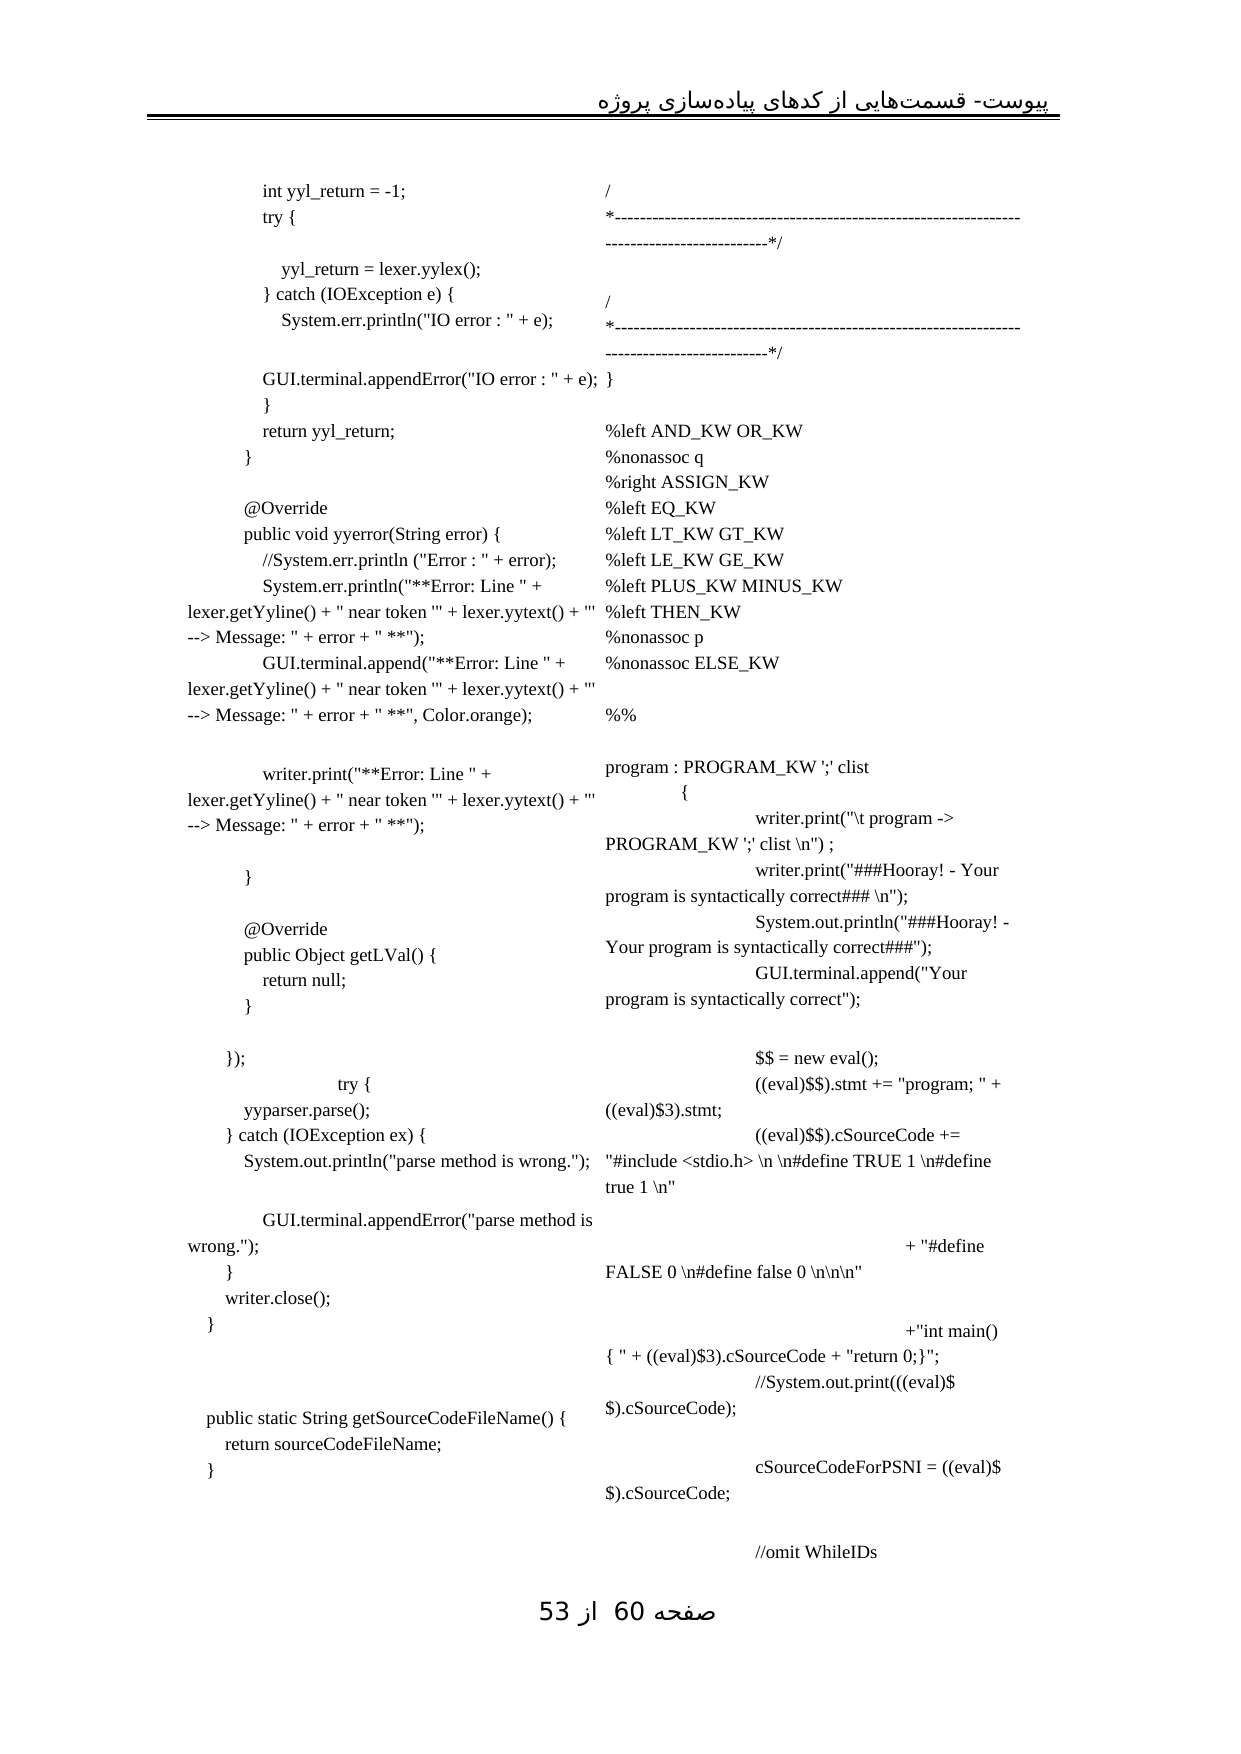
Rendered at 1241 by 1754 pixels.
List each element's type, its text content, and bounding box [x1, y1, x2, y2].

text %left PLUS_KW MINUS_KW [605, 575, 1023, 596]
text writer.print("###Hooray! - Your program is syntactically correct### \n"); [605, 859, 1023, 906]
text @Override [187, 918, 605, 939]
text } [187, 866, 605, 888]
text @Override [187, 497, 605, 519]
text } [187, 1312, 605, 1334]
text $$ = new eval(); [605, 1047, 1023, 1068]
text ((eval)$$).cSourceCode += "#include <stdio.h> \n \n#define TRUE 1 \n#define true 1 \n" [605, 1124, 1023, 1198]
text writer.print("\t program -> PROGRAM_KW ';' clist \n") ; [605, 807, 1023, 854]
text public void yyerror(String error) { [187, 523, 605, 544]
text %left EQ_KW [605, 497, 1023, 519]
text + "#define FALSE 0 \n#define false 0 \n\n\n" [605, 1202, 1023, 1282]
text /*-------------------------------------------------------------------------------------------*/ [605, 291, 1023, 364]
text //System.err.println ("Error : " + error); [187, 549, 605, 570]
text writer.print("**Error: Line " + lexer.getYyline() + " near token '" + lexer.yytext() + "' --> Message: " + error + " **"); [187, 730, 605, 836]
text GUI.terminal.append("Your program is syntactically correct"); [605, 962, 1023, 1009]
text program : PROGRAM_KW ';' clist [605, 756, 1023, 777]
text %nonassoc p [605, 626, 1023, 648]
text %left THEN_KW [605, 601, 1023, 622]
text System.out.println("parse method is wrong."); [187, 1150, 605, 1172]
text yyl_return = lexer.yylex(); [187, 257, 605, 279]
text ((eval)$$).stmt += "program; " + ((eval)$3).stmt; [605, 1073, 1023, 1120]
text } [187, 1261, 605, 1282]
text return null; [187, 969, 605, 991]
text } [605, 368, 1023, 389]
text GUI.terminal.append("**Error: Line " + lexer.getYyline() + " near token '" + lexer.yytext() + "' --> Message: " + error + " **", Color.orange); [187, 652, 605, 725]
text %% [605, 704, 1023, 725]
text %left LT_KW GT_KW [605, 523, 1023, 544]
text writer.close(); [187, 1287, 605, 1308]
text public static String getSourceCodeFileName() { [187, 1407, 605, 1429]
text GUI.terminal.appendError("parse method is wrong."); [187, 1176, 605, 1256]
text /*-------------------------------------------------------------------------------------------*/ [605, 180, 1023, 253]
text %left AND_KW OR_KW [605, 420, 1023, 441]
text return sourceCodeFileName; [187, 1433, 605, 1454]
text //System.out.print(((eval)$$).cSourceCode); [605, 1371, 1023, 1419]
text %nonassoc ELSE_KW [605, 652, 1023, 674]
text { [605, 781, 1023, 803]
text int yyl_return = -1; [187, 180, 605, 202]
text %nonassoc q [605, 446, 1023, 467]
text //omit WhileIDs [605, 1541, 1023, 1562]
text } [187, 446, 605, 467]
text %right ASSIGN_KW [605, 471, 1023, 493]
text %left LE_KW GE_KW [605, 549, 1023, 570]
text } catch (IOException ex) { [187, 1124, 605, 1146]
text try { [187, 1073, 605, 1094]
text } [187, 1459, 605, 1480]
text System.err.println("**Error: Line " + lexer.getYyline() + " near token '" + lexer.yytext() + "' --> Message: " + error + " **"); [187, 575, 605, 648]
text System.out.println("###Hooray! - Your program is syntactically correct###"); [605, 911, 1023, 958]
text yyparser.parse(); [187, 1098, 605, 1120]
text cSourceCodeForPSNI = ((eval)$$).cSourceCode; [605, 1456, 1023, 1503]
text +"int main() { " + ((eval)$3).cSourceCode + "return 0;}"; [605, 1287, 1023, 1367]
text GUI.terminal.appendError("IO error : " + e); [187, 335, 605, 389]
text }); [187, 1047, 605, 1068]
text } [187, 995, 605, 1017]
text public Object getLVal() { [187, 943, 605, 965]
text } [187, 394, 605, 415]
text } catch (IOException e) { [187, 283, 605, 305]
text return yyl_return; [187, 420, 605, 441]
text try { [187, 206, 605, 227]
text System.err.println("IO error : " + e); [187, 309, 605, 331]
